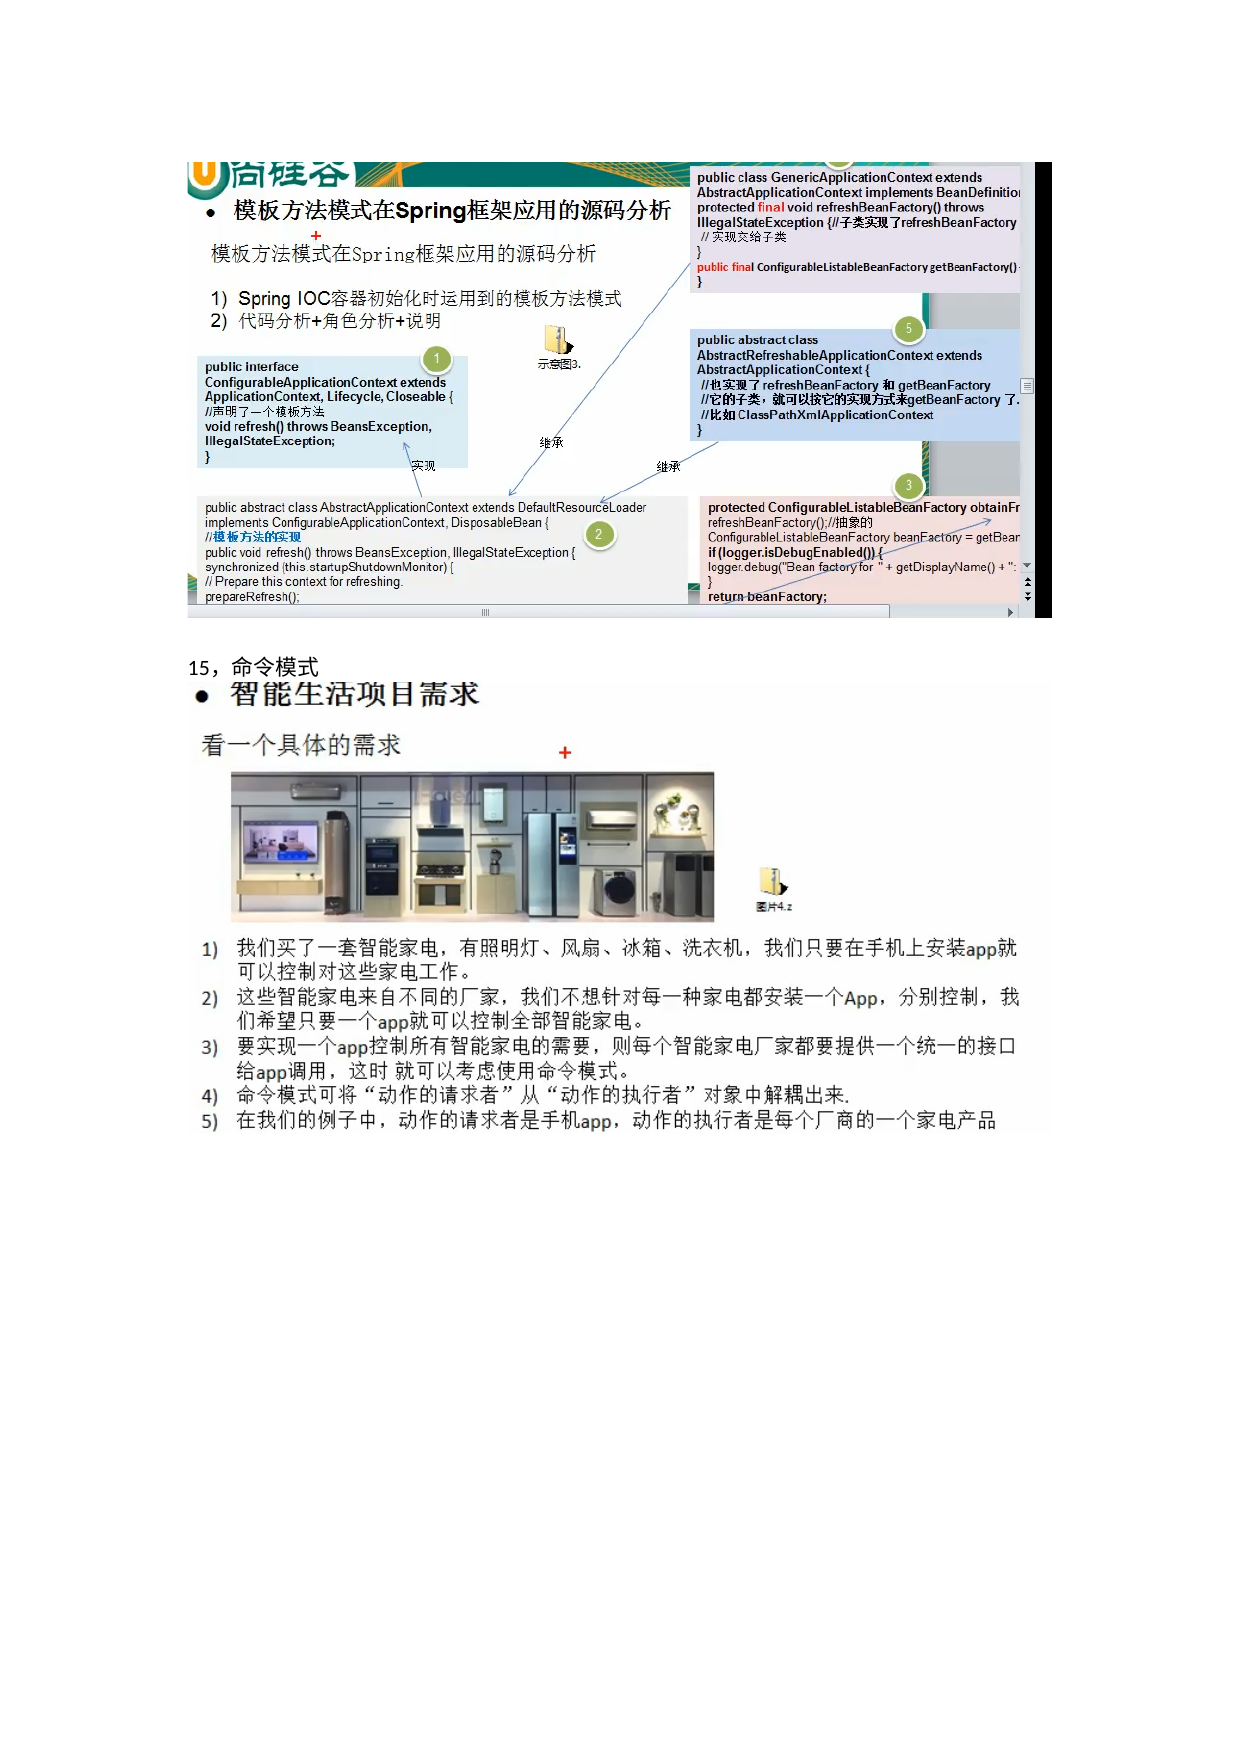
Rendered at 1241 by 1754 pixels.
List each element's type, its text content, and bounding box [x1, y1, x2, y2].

picture [187, 162, 1052, 618]
list 命令模式 [187, 649, 1053, 682]
picture [187, 682, 1052, 1134]
